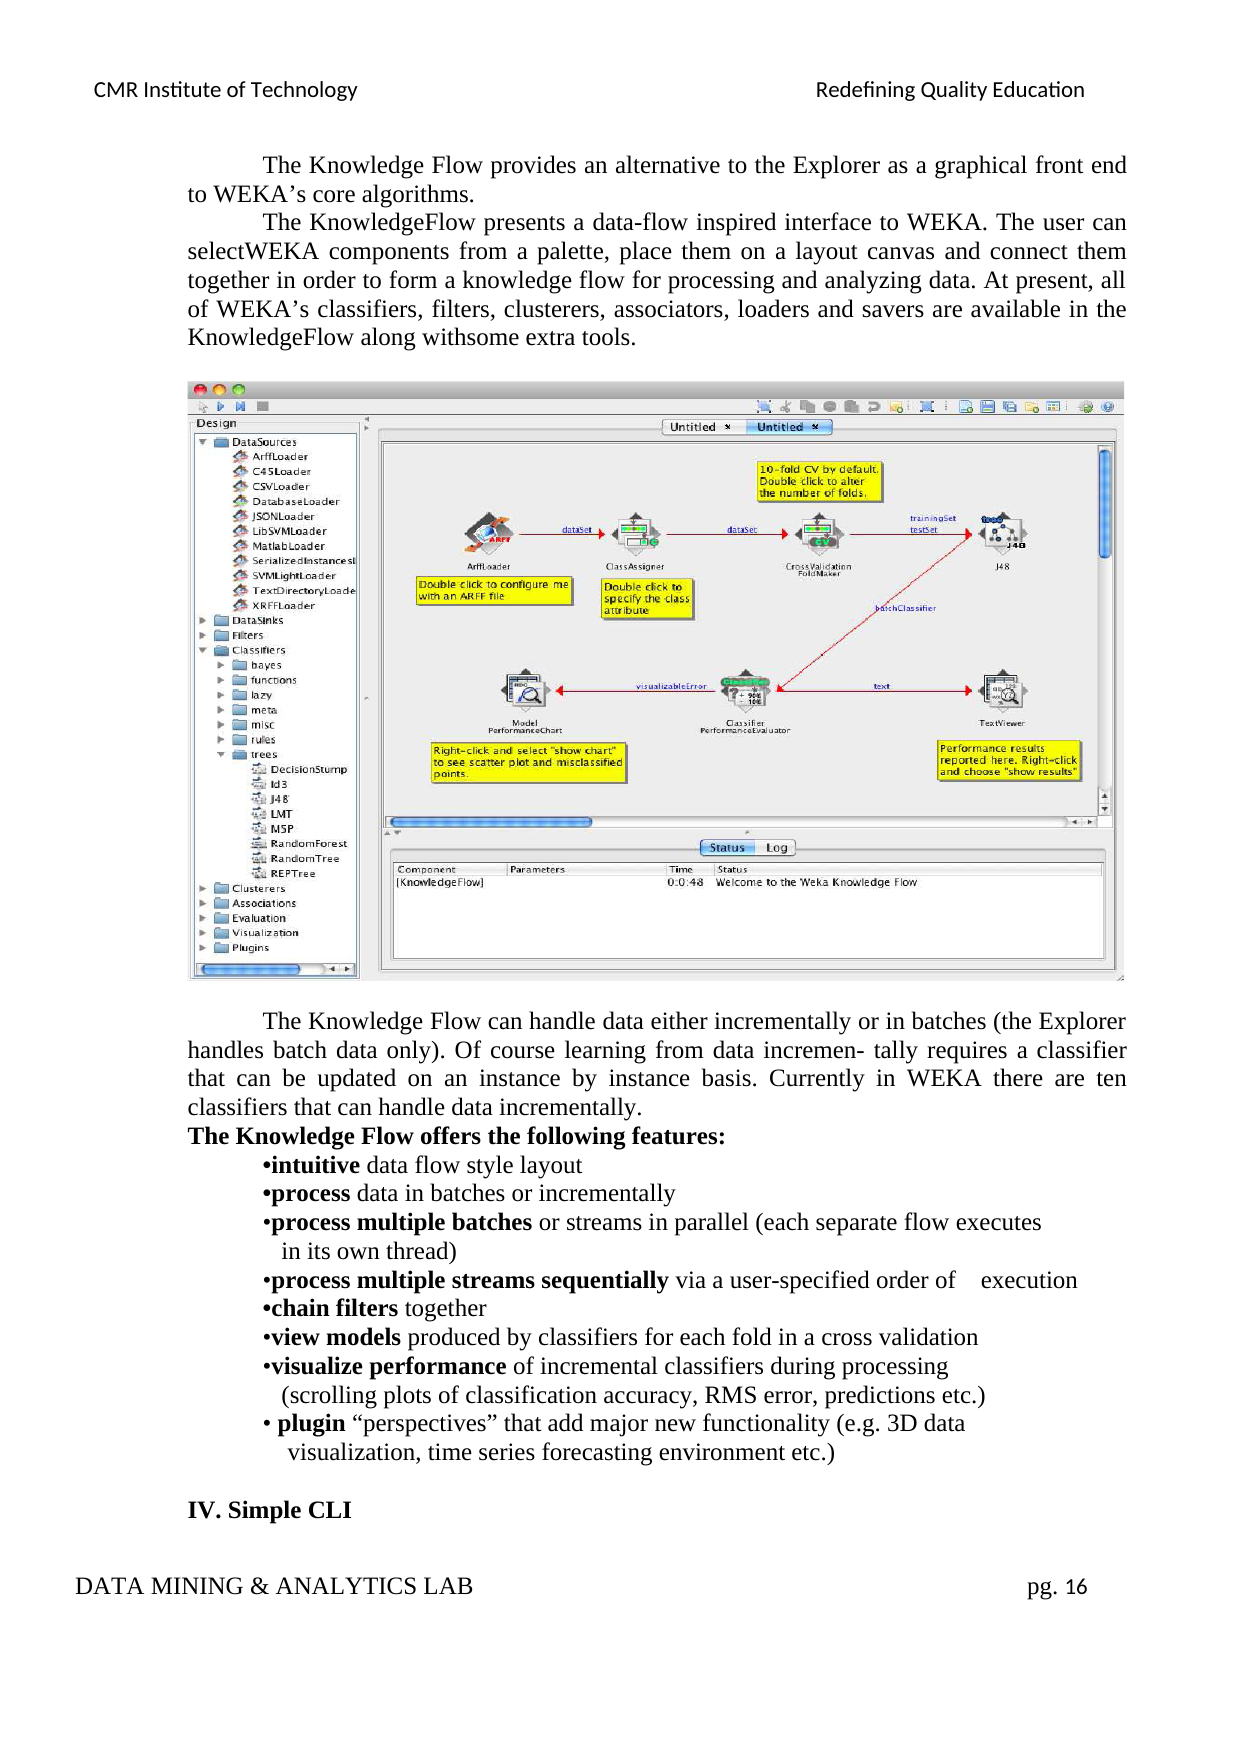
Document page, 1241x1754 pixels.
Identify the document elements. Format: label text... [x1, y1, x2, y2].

text •intuitive data flow style layout [187, 1150, 1128, 1178]
text •chain filters together [187, 1293, 1128, 1322]
text The Knowledge Flow offers the following features: [187, 1121, 1128, 1150]
text The KnowledgeFlow presents a data-flow inspired interface to WEKA. The user can selectWEKA components from a palette, place them on a layout canvas and connect them together in order to form a knowledge flow for processing and analyzing data. At present, all of WEKA’s classifiers, filters, clusterers, associators, loaders and savers are available in the KnowledgeFlow along withsome extra tools. [187, 207, 1128, 351]
text •process multiple streams sequentially via a user-specified order of execution [262, 1265, 1128, 1293]
text •view models produced by classifiers for each fold in a cross validation [187, 1322, 1128, 1351]
text •visualize performance of incremental classifiers during processing [262, 1351, 1128, 1380]
text The Knowledge Flow provides an alternative to the Explorer as a graphical front end to WEKA’s core algorithms. [187, 150, 1128, 207]
text • plugin “perspectives” that add major new functionality (e.g. 3D data [187, 1408, 1128, 1437]
text in its own thread) [187, 1236, 1128, 1265]
text visualization, time series forecasting environment etc.) [187, 1437, 1128, 1466]
text (scrolling plots of classification accuracy, RMS error, predictions etc.) [262, 1380, 1128, 1408]
text IV. Simple CLI [187, 1495, 1128, 1523]
text •process data in batches or incrementally [187, 1178, 1128, 1207]
picture [187, 381, 1125, 981]
text •process multiple batches or streams in parallel (each separate flow executes [187, 1207, 1128, 1236]
text The Knowledge Flow can handle data either incrementally or in batches (the Explorer handles batch data only). Of course learning from data incremen- tally requires a classifier that can be updated on an instance by instance basis. Currently in WEKA there are ten classifiers that can handle data incrementally. [187, 1006, 1128, 1121]
